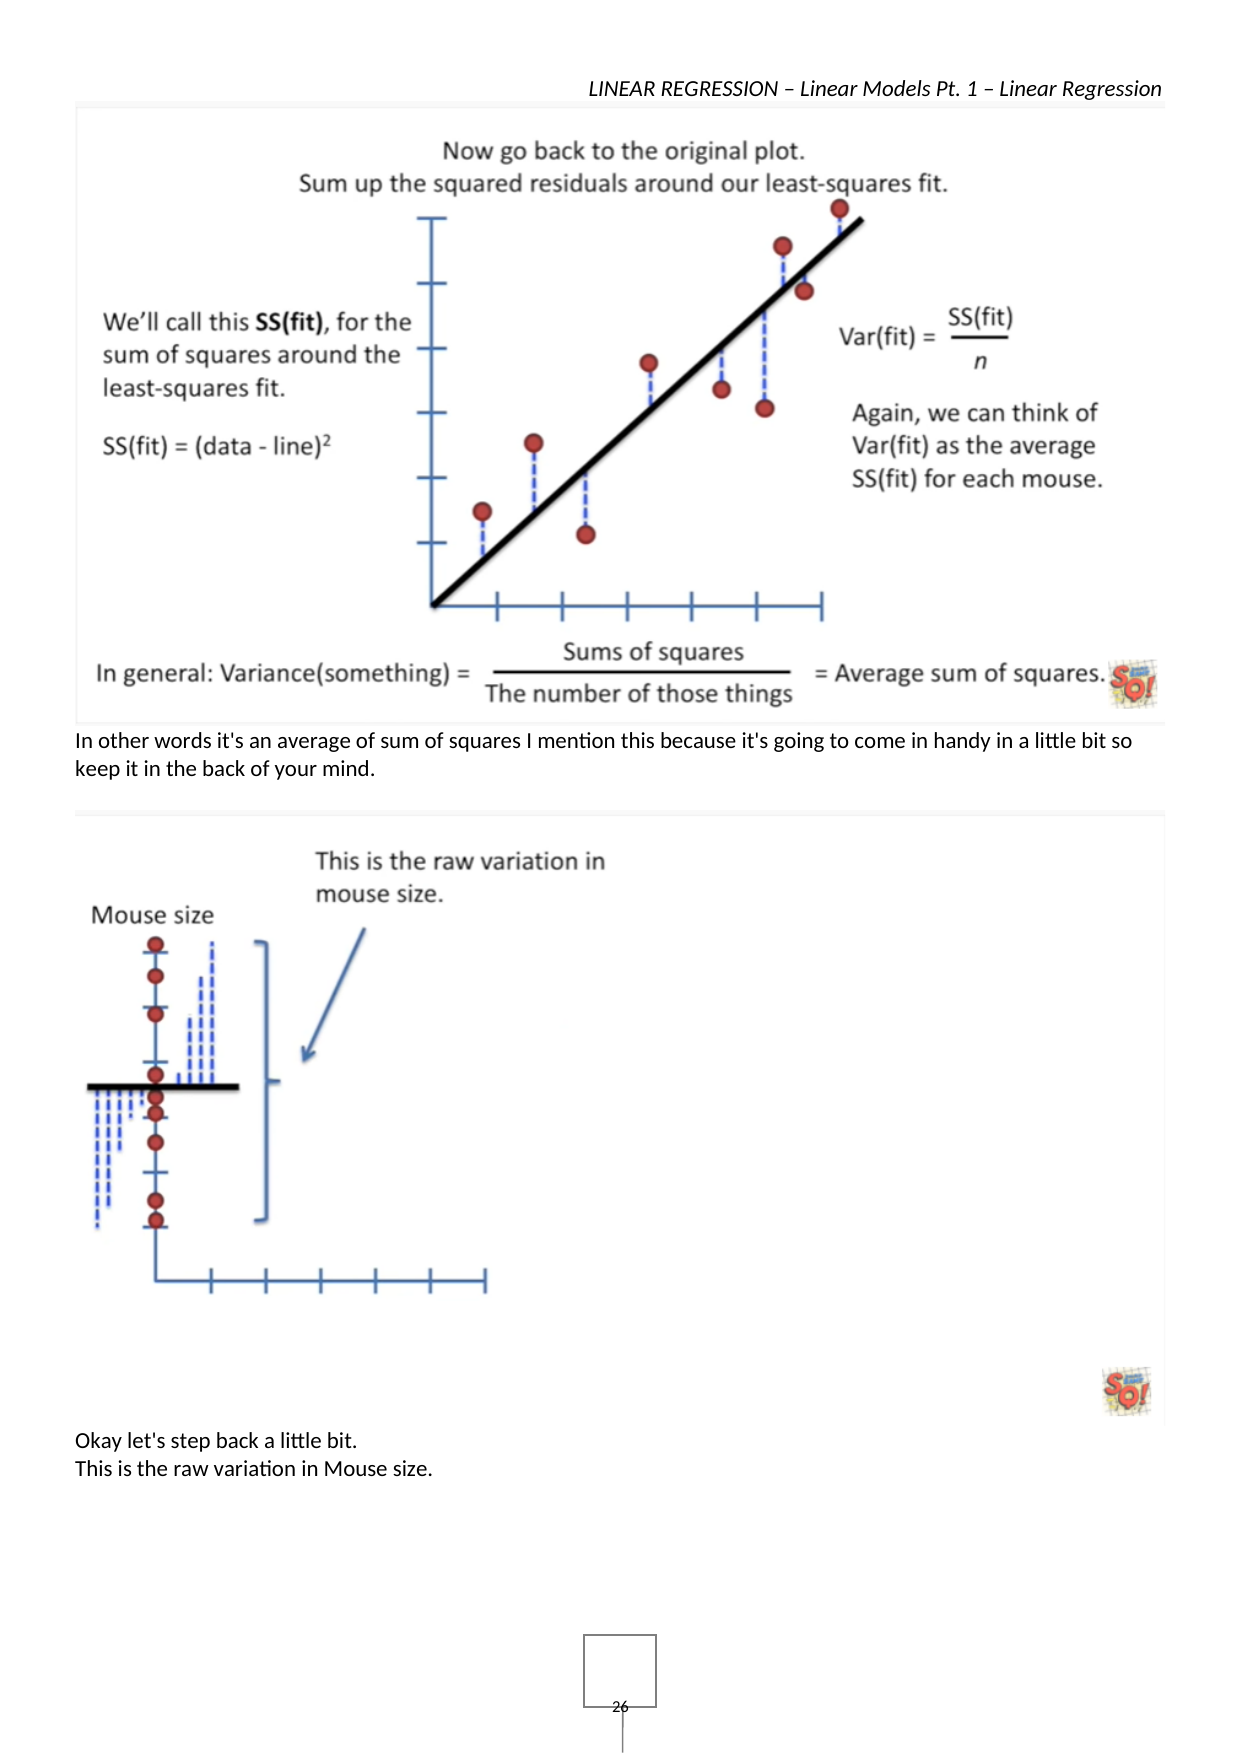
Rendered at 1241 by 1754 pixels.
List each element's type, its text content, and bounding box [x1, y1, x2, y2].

picture [75, 810, 1166, 1426]
text In other words it's an average of sum of squares I mention this because it's going to come in handy in a little bit so keep it in the back of your mind. [75, 726, 1165, 782]
text This is the raw variation in Mouse size. [75, 1454, 1165, 1482]
picture [75, 101, 1166, 726]
text Okay let's step back a little bit. [75, 1426, 1165, 1454]
